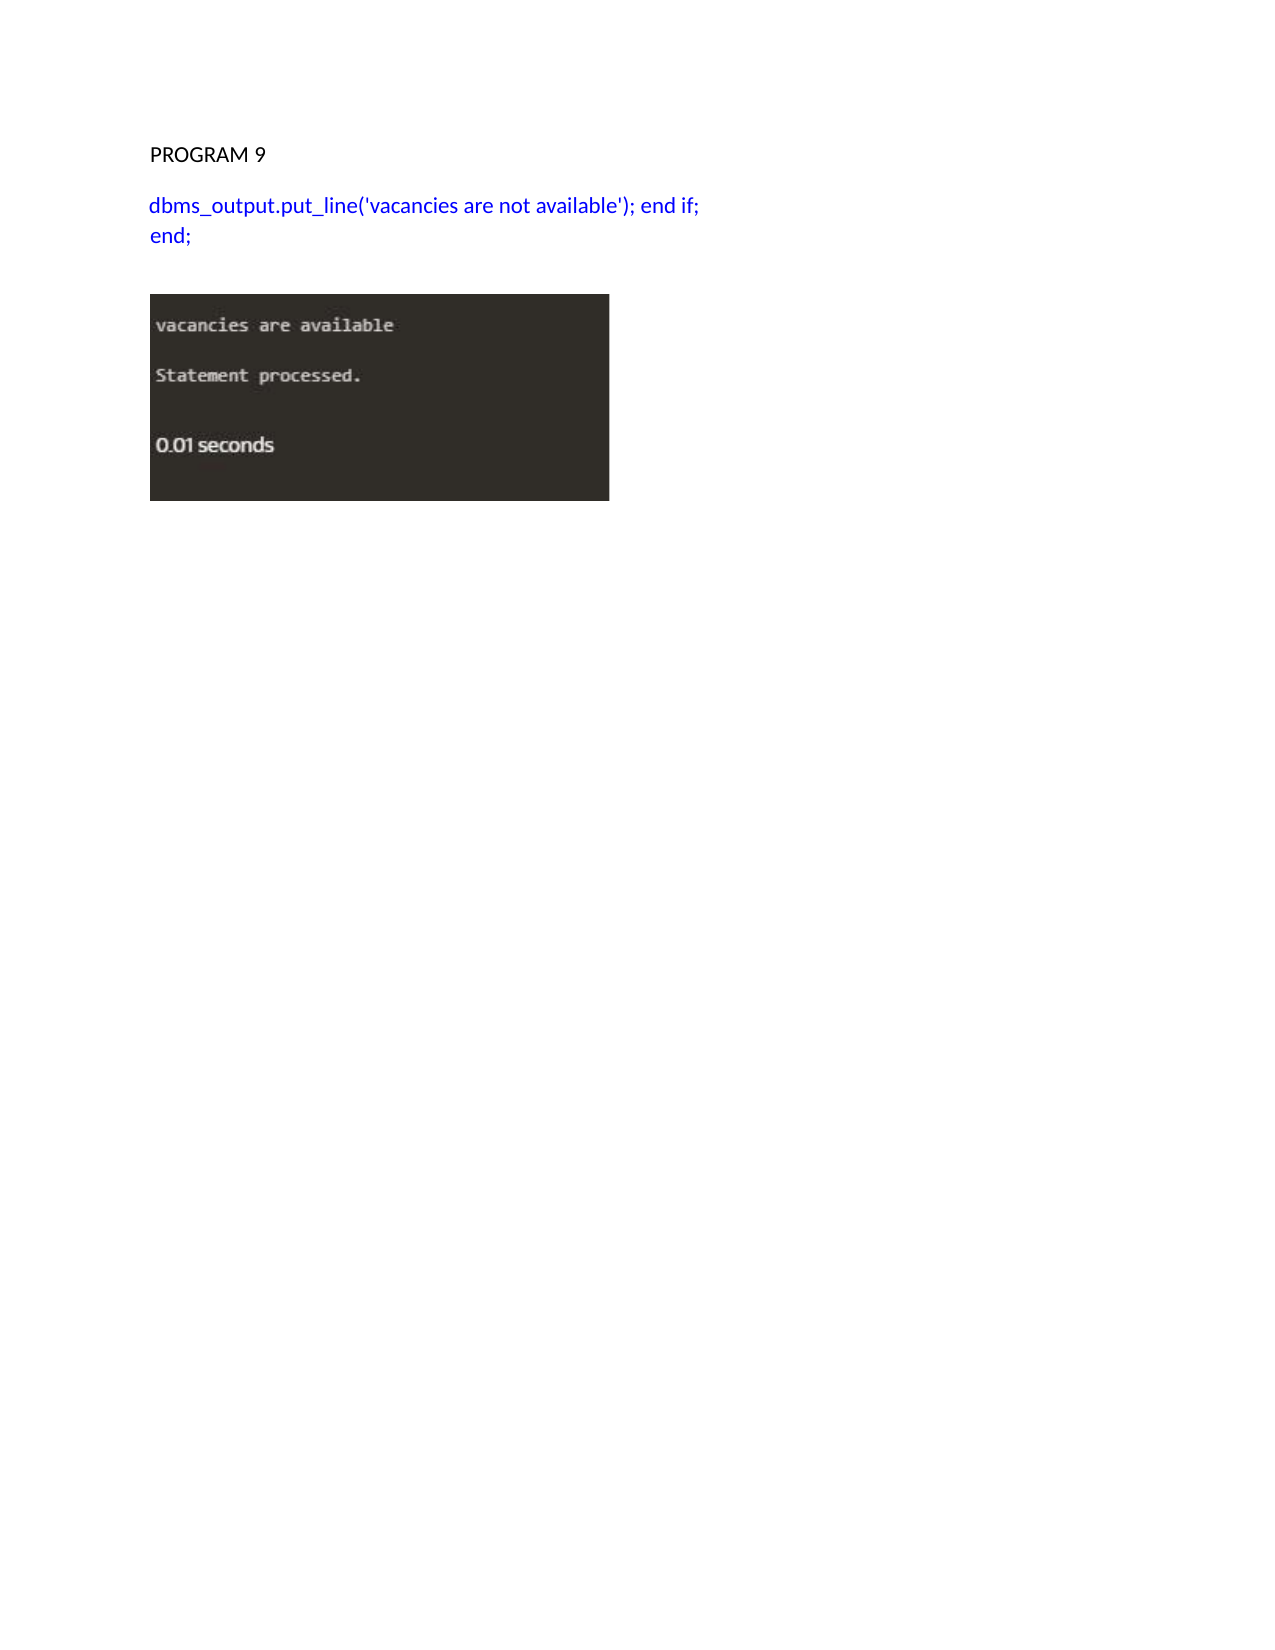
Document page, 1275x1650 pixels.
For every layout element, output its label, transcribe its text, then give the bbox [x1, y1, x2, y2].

text dbms_output.put_line('vacancies are not available'); end if; end; [149, 191, 733, 249]
picture [150, 294, 610, 501]
